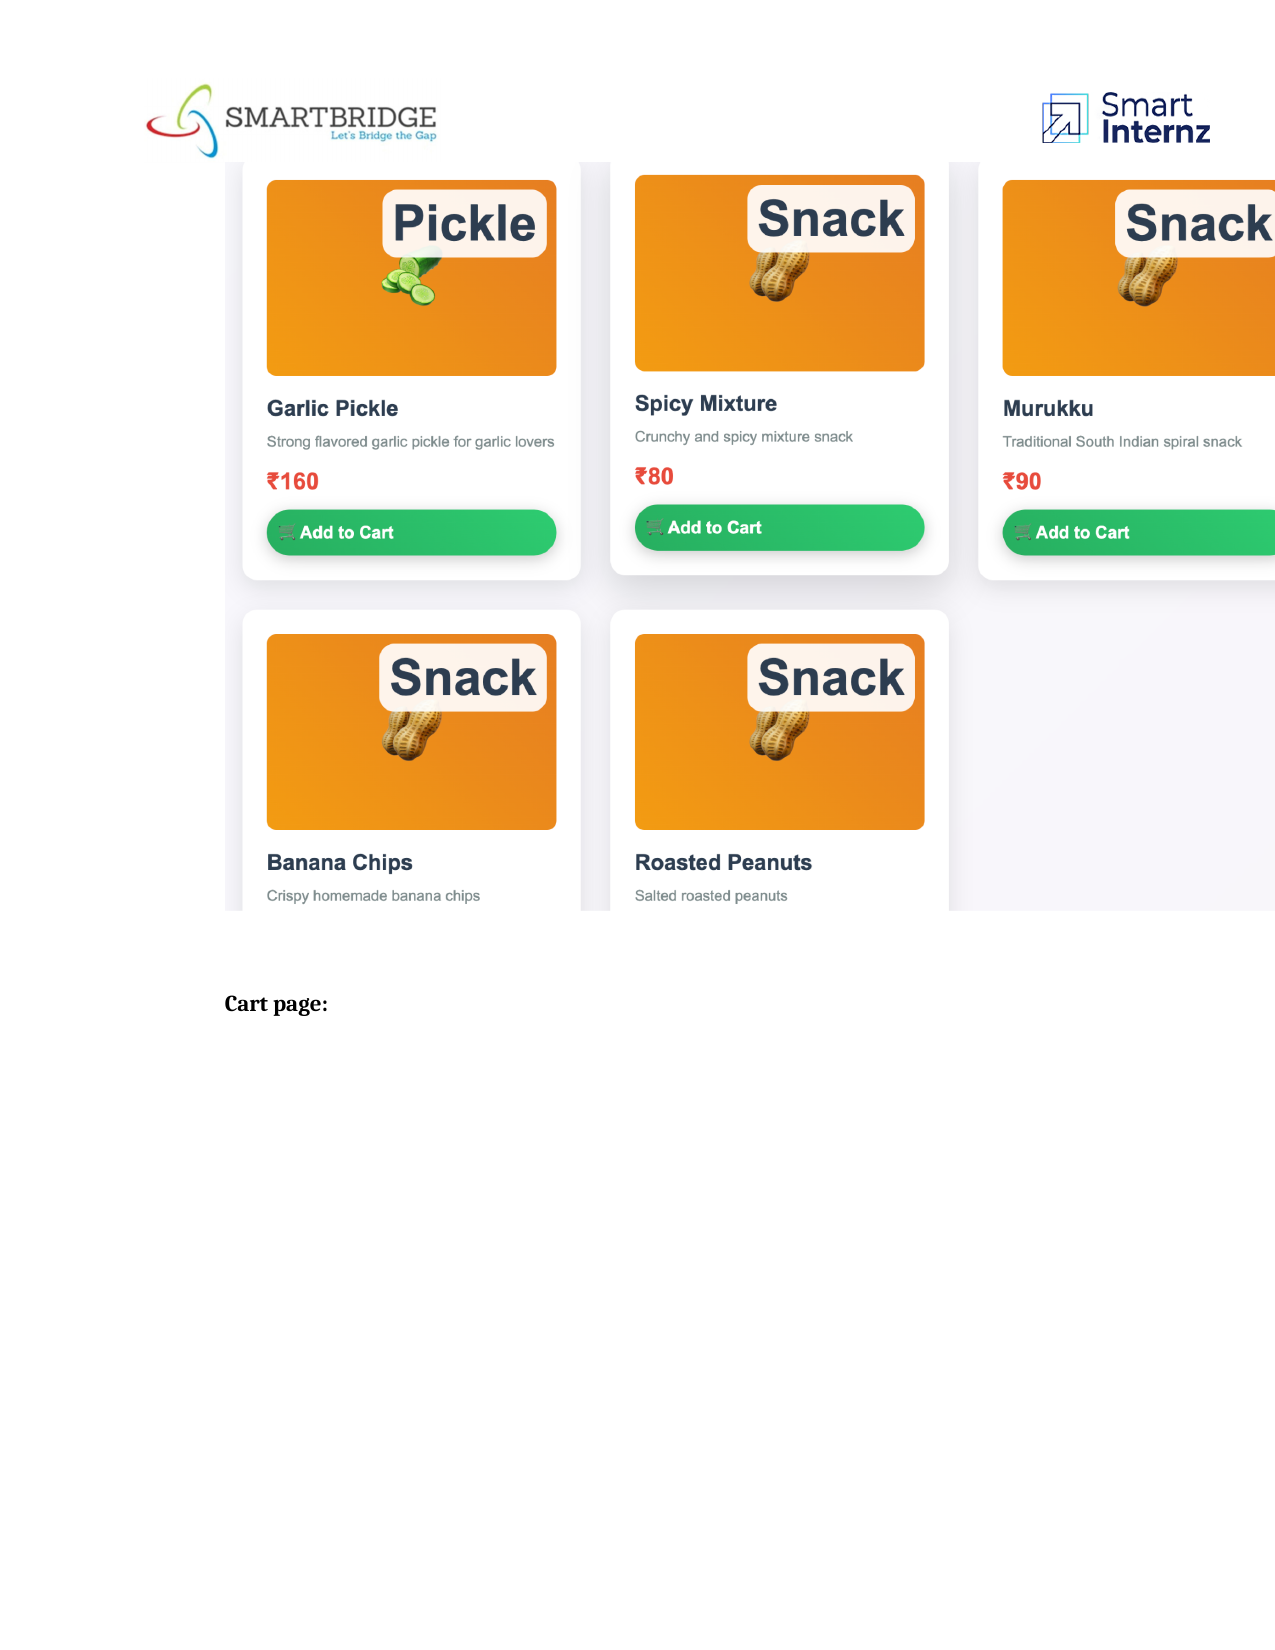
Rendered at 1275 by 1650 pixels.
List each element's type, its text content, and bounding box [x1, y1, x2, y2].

picture [143, 78, 1275, 911]
picture [1037, 92, 1214, 143]
text Cart page: [224, 990, 1275, 1017]
